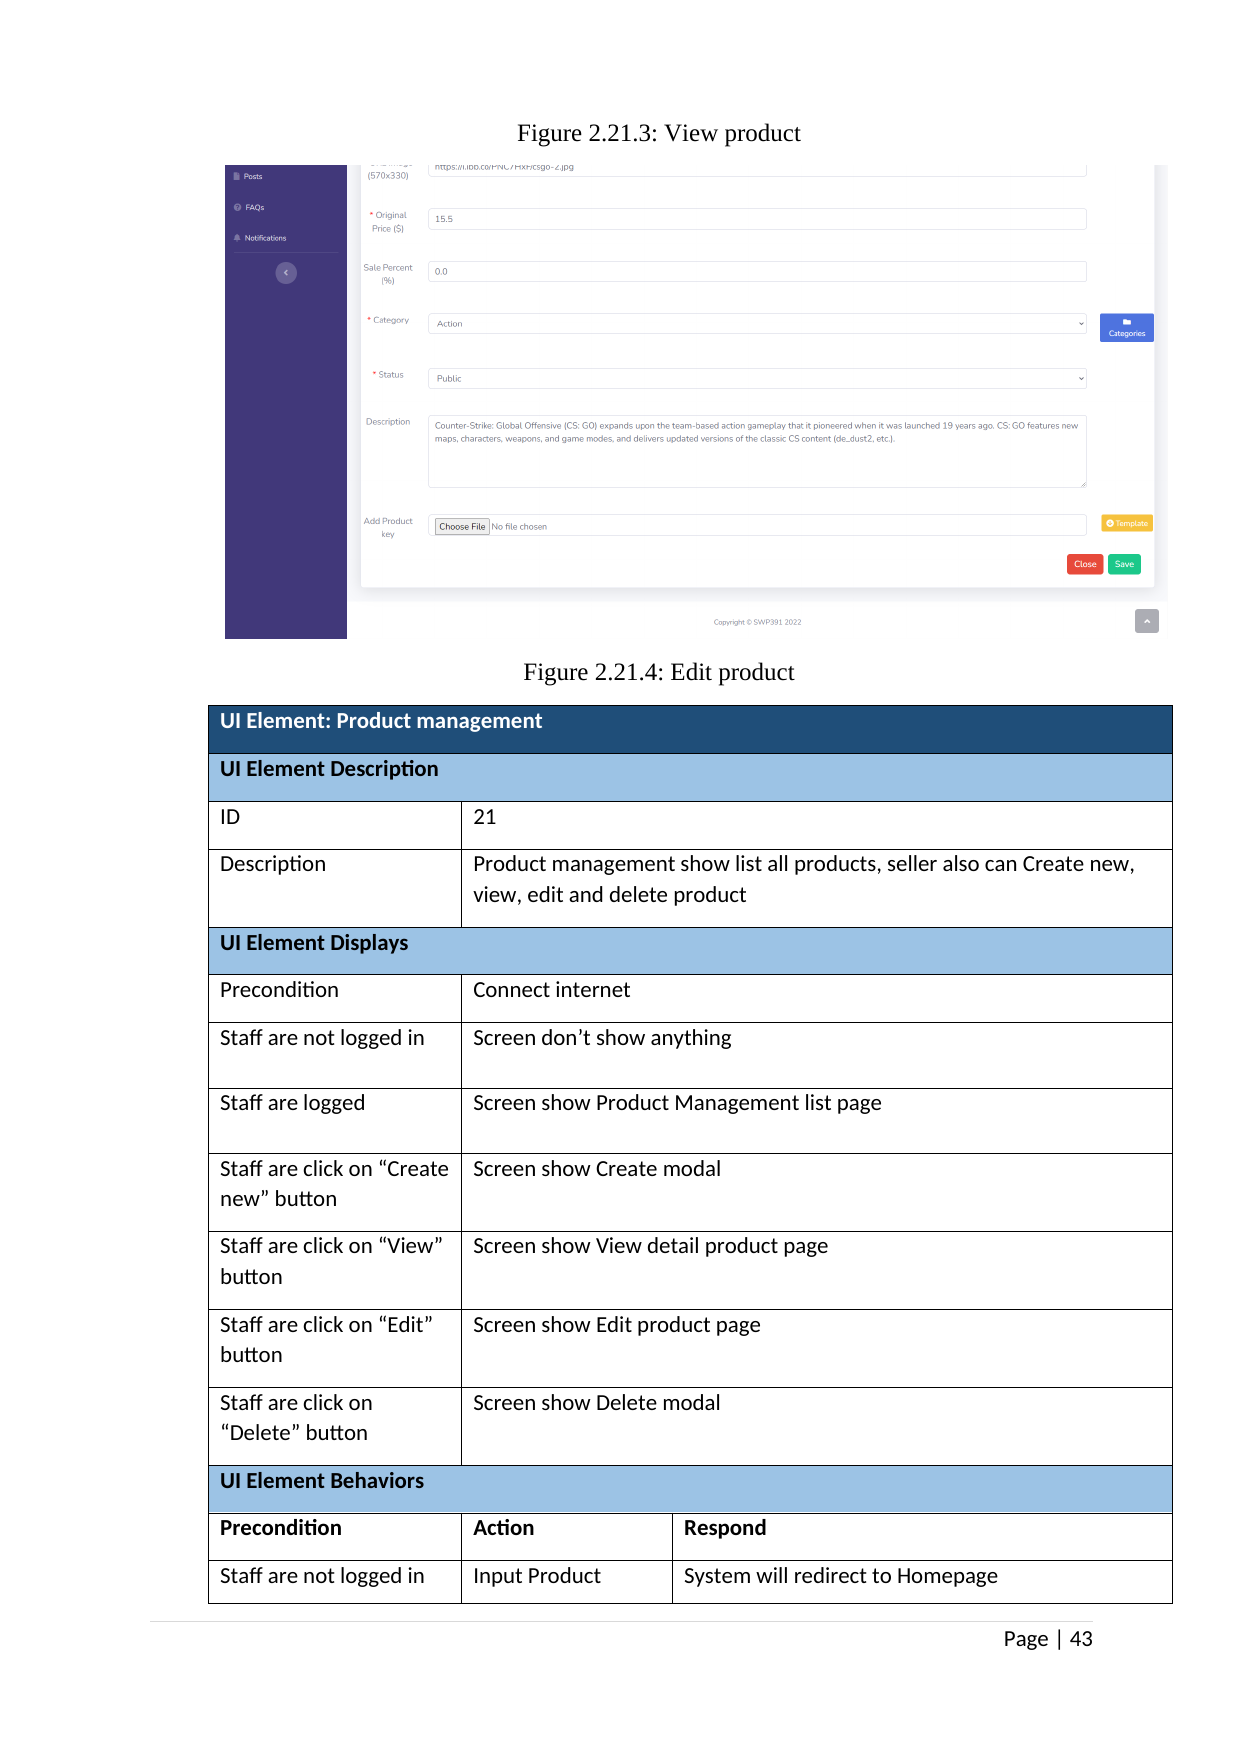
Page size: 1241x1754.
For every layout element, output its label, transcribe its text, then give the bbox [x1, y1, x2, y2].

table_cell Connect internet [462, 975, 1172, 1022]
table_cell Precondition [209, 1514, 461, 1560]
table_cell Staff are click on “Delete” button [209, 1388, 461, 1465]
table_cell Screen don’t show anything [462, 1023, 1172, 1087]
text Figure 2.21.4: Edit product [225, 657, 1093, 686]
table_cell Screen show Delete modal [462, 1388, 1172, 1465]
table_cell Staff are click on “Edit” button [209, 1310, 461, 1387]
table_cell Staff are click on “View” button [209, 1232, 461, 1309]
table_cell Screen show Product Management list page [462, 1089, 1172, 1153]
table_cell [209, 1561, 461, 1603]
table_header UI Element: Product management [209, 706, 1172, 753]
table_cell Respond [673, 1514, 1172, 1560]
table_cell ID [209, 802, 461, 848]
table_cell UI Element Behaviors [209, 1466, 1172, 1512]
table_cell Screen show View detail product page [462, 1232, 1172, 1309]
table_cell Screen show Create modal [462, 1154, 1172, 1231]
table_cell Precondition [209, 975, 461, 1022]
table_cell Screen show Edit product page [462, 1310, 1172, 1387]
table_cell Staff are click on “Create new” button [209, 1154, 461, 1231]
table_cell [462, 1561, 672, 1603]
table_cell 21 [462, 802, 1172, 848]
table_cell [673, 1561, 1172, 1603]
table_cell UI Element Description [209, 754, 1172, 801]
table_cell Staff are logged [209, 1089, 461, 1153]
table_cell Product management show list all products, seller also can Create new, view, edit and delete product [462, 850, 1172, 927]
table_cell Action [462, 1514, 672, 1560]
text Figure 2.21.3: View product [225, 118, 1093, 147]
table_cell UI Element Displays [209, 928, 1172, 974]
table_cell Description [209, 850, 461, 927]
table_cell Staff are not logged in [209, 1023, 461, 1087]
picture [225, 165, 1168, 639]
